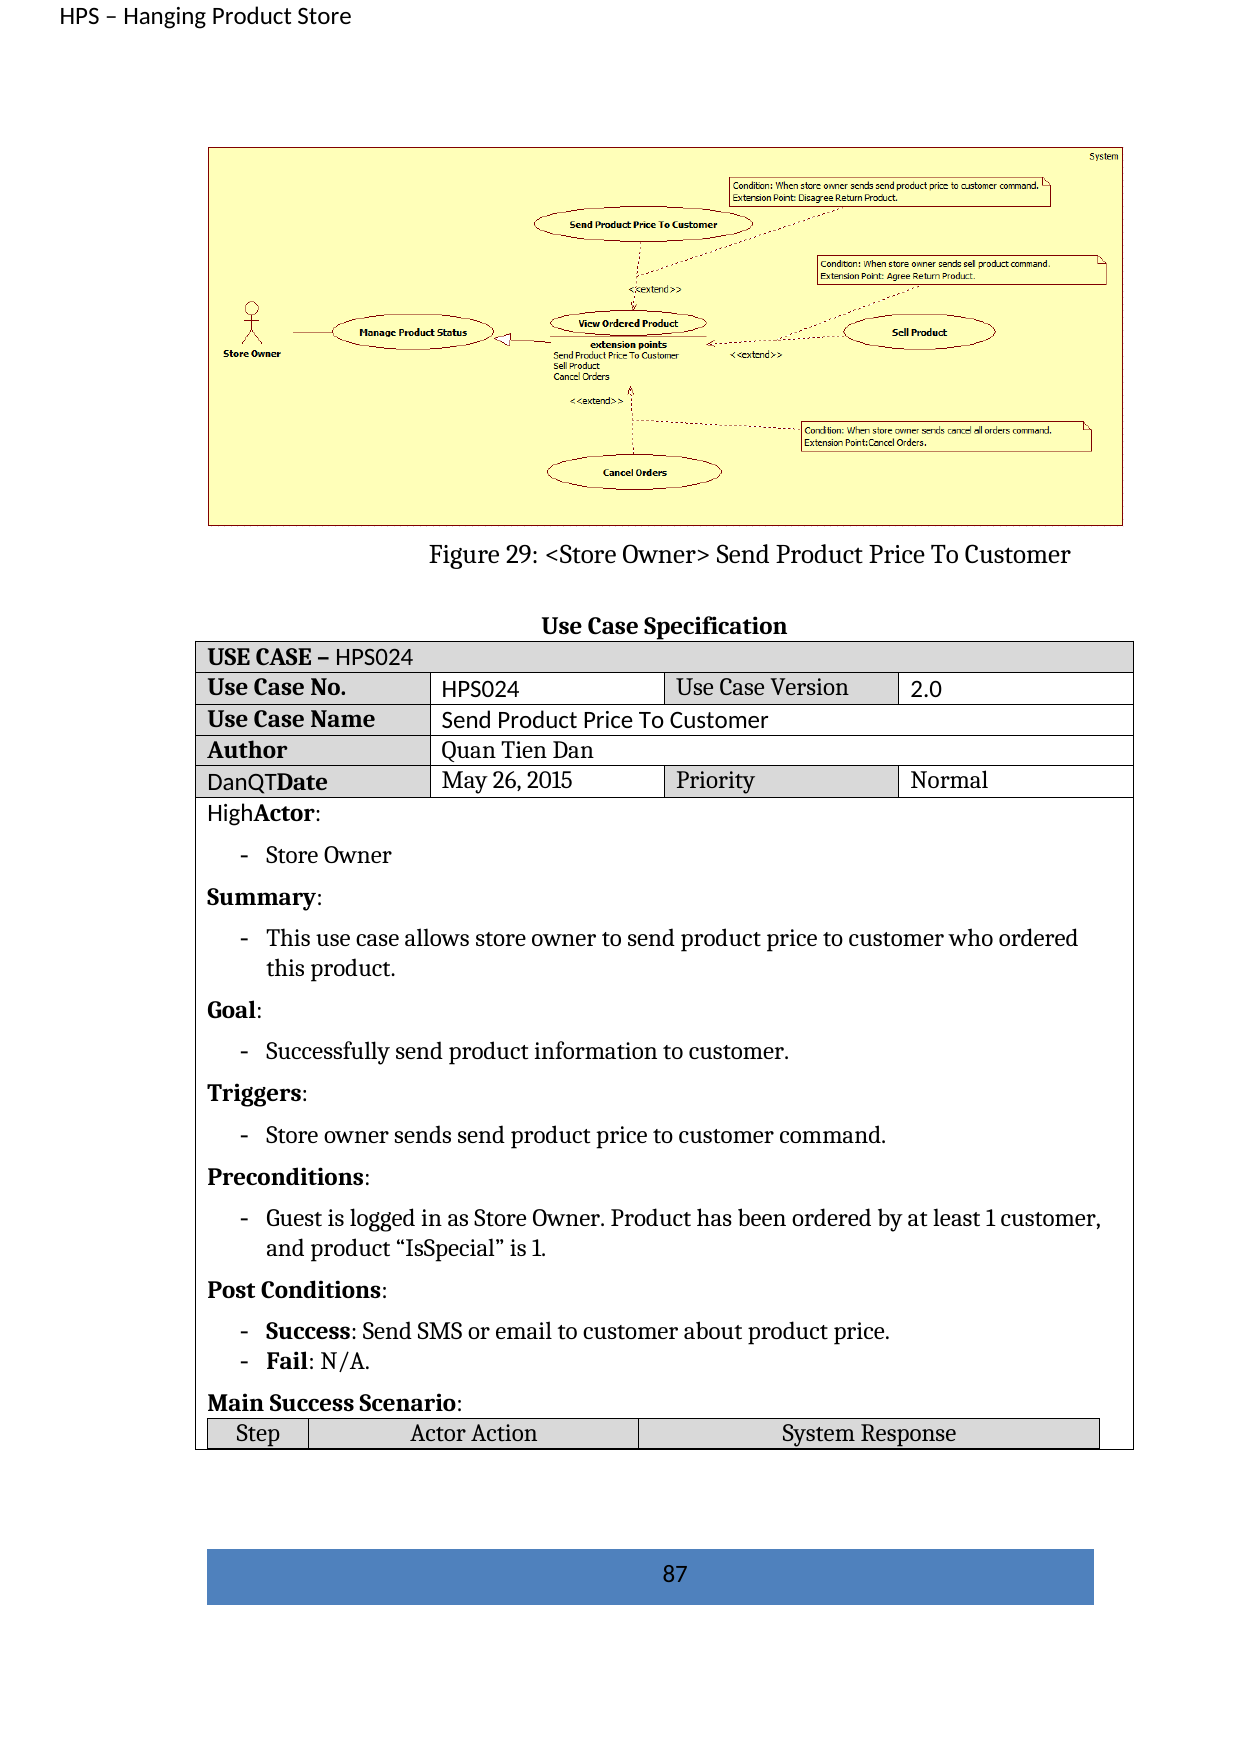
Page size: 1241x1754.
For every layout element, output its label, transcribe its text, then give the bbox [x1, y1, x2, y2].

table_cell Priority [665, 766, 898, 797]
table_cell Use Case Version [665, 673, 898, 704]
table_cell Use Case Name [196, 705, 430, 735]
table_cell Author [196, 736, 430, 765]
table_cell Date [196, 766, 430, 797]
table_header USE CASE – [196, 642, 1133, 672]
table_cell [196, 798, 1133, 1449]
text Figure 29: <Store Owner> Send Product Price To Customer [428, 539, 1122, 571]
list Use Case Specification [207, 612, 1122, 641]
table_cell Use Case No. [196, 673, 430, 704]
picture [207, 147, 1124, 527]
